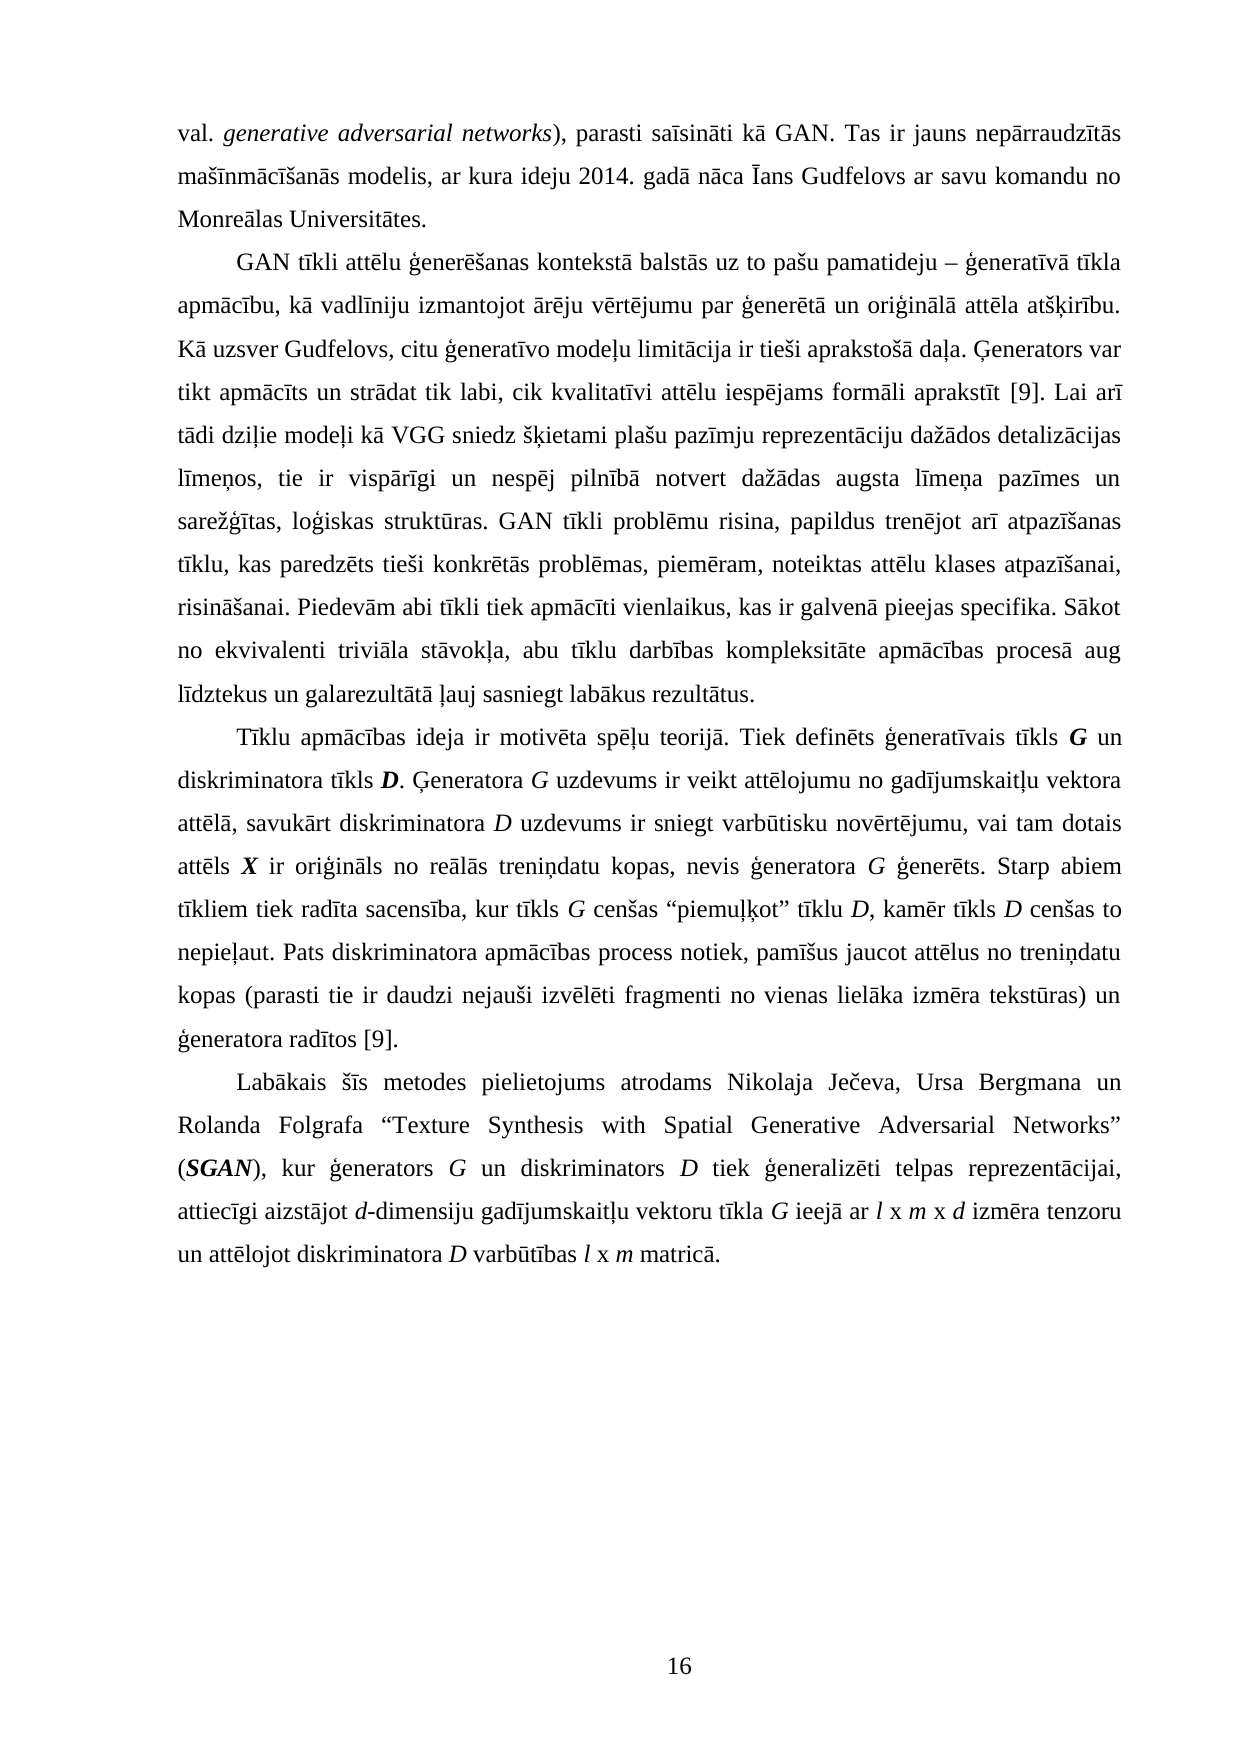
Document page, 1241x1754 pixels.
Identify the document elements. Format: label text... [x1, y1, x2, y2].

text Labākais šīs metodes pielietojums atrodams Nikolaja Ječeva, Ursa Bergmana un Rolanda Folgrafa “Texture Synthesis with Spatial Generative Adversarial Networks” (SGAN), kur ģenerators G un diskriminators D tiek ģeneralizēti telpas reprezentācijai, attiecīgi aizstājot d-dimensiju gadījumskaitļu vektoru tīkla G ieejā ar l x m x d izmēra tenzoru un attēlojot diskriminatora D varbūtības l x m matricā. [177, 1067, 1122, 1268]
text Tīklu apmācības ideja ir motivēta spēļu teorijā. Tiek definēts ģeneratīvais tīkls G un diskriminatora tīkls D. Ģeneratora G uzdevums ir veikt attēlojumu no gadījumskaitļu vektora attēlā, savukārt diskriminatora D uzdevums ir sniegt varbūtisku novērtējumu, vai tam dotais attēls X ir oriģināls no reālās treniņdatu kopas, nevis ģeneratora G ģenerēts. Starp abiem tīkliem tiek radīta sacensība, kur tīkls G cenšas “piemuļķot” tīklu D, kamēr tīkls D cenšas to nepieļaut. Pats diskriminatora apmācības process notiek, pamīšus jaucot attēlus no treniņdatu kopas (parasti tie ir daudzi nejauši izvēlēti fragmenti no vienas lielāka izmēra tekstūras) un ģeneratora radītos . [177, 722, 1122, 1052]
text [177, 118, 1122, 233]
text GAN tīkli attēlu ģenerēšanas kontekstā balstās uz to pašu pamatideju – ģeneratīvā tīkla apmācību, kā vadlīniju izmantojot ārēju vērtējumu par ģenerētā un oriģinālā attēla atšķirību. Kā uzsver Gudfelovs, citu ģeneratīvo modeļu limitācija ir tieši aprakstošā daļa. Ģenerators var tikt apmācīts un strādat tik labi, cik kvalitatīvi attēlu iespējams formāli aprakstīt . Lai arī tādi dziļie modeļi kā VGG sniedz šķietami plašu pazīmju reprezentāciju dažādos detalizācijas līmeņos, tie ir vispārīgi un nespēj pilnībā notvert dažādas augsta līmeņa pazīmes un sarežģītas, loģiskas struktūras. GAN tīkli problēmu risina, papildus trenējot arī atpazīšanas tīklu, kas paredzēts tieši konkrētās problēmas, piemēram, noteiktas attēlu klases atpazīšanai, risināšanai. Piedevām abi tīkli tiek apmācīti vienlaikus, kas ir galvenā pieejas specifika. Sākot no ekvivalenti triviāla stāvokļa, abu tīklu darbības kompleksitāte apmācības procesā aug līdztekus un galarezultātā ļauj sasniegt labākus rezultātus. [177, 247, 1122, 707]
